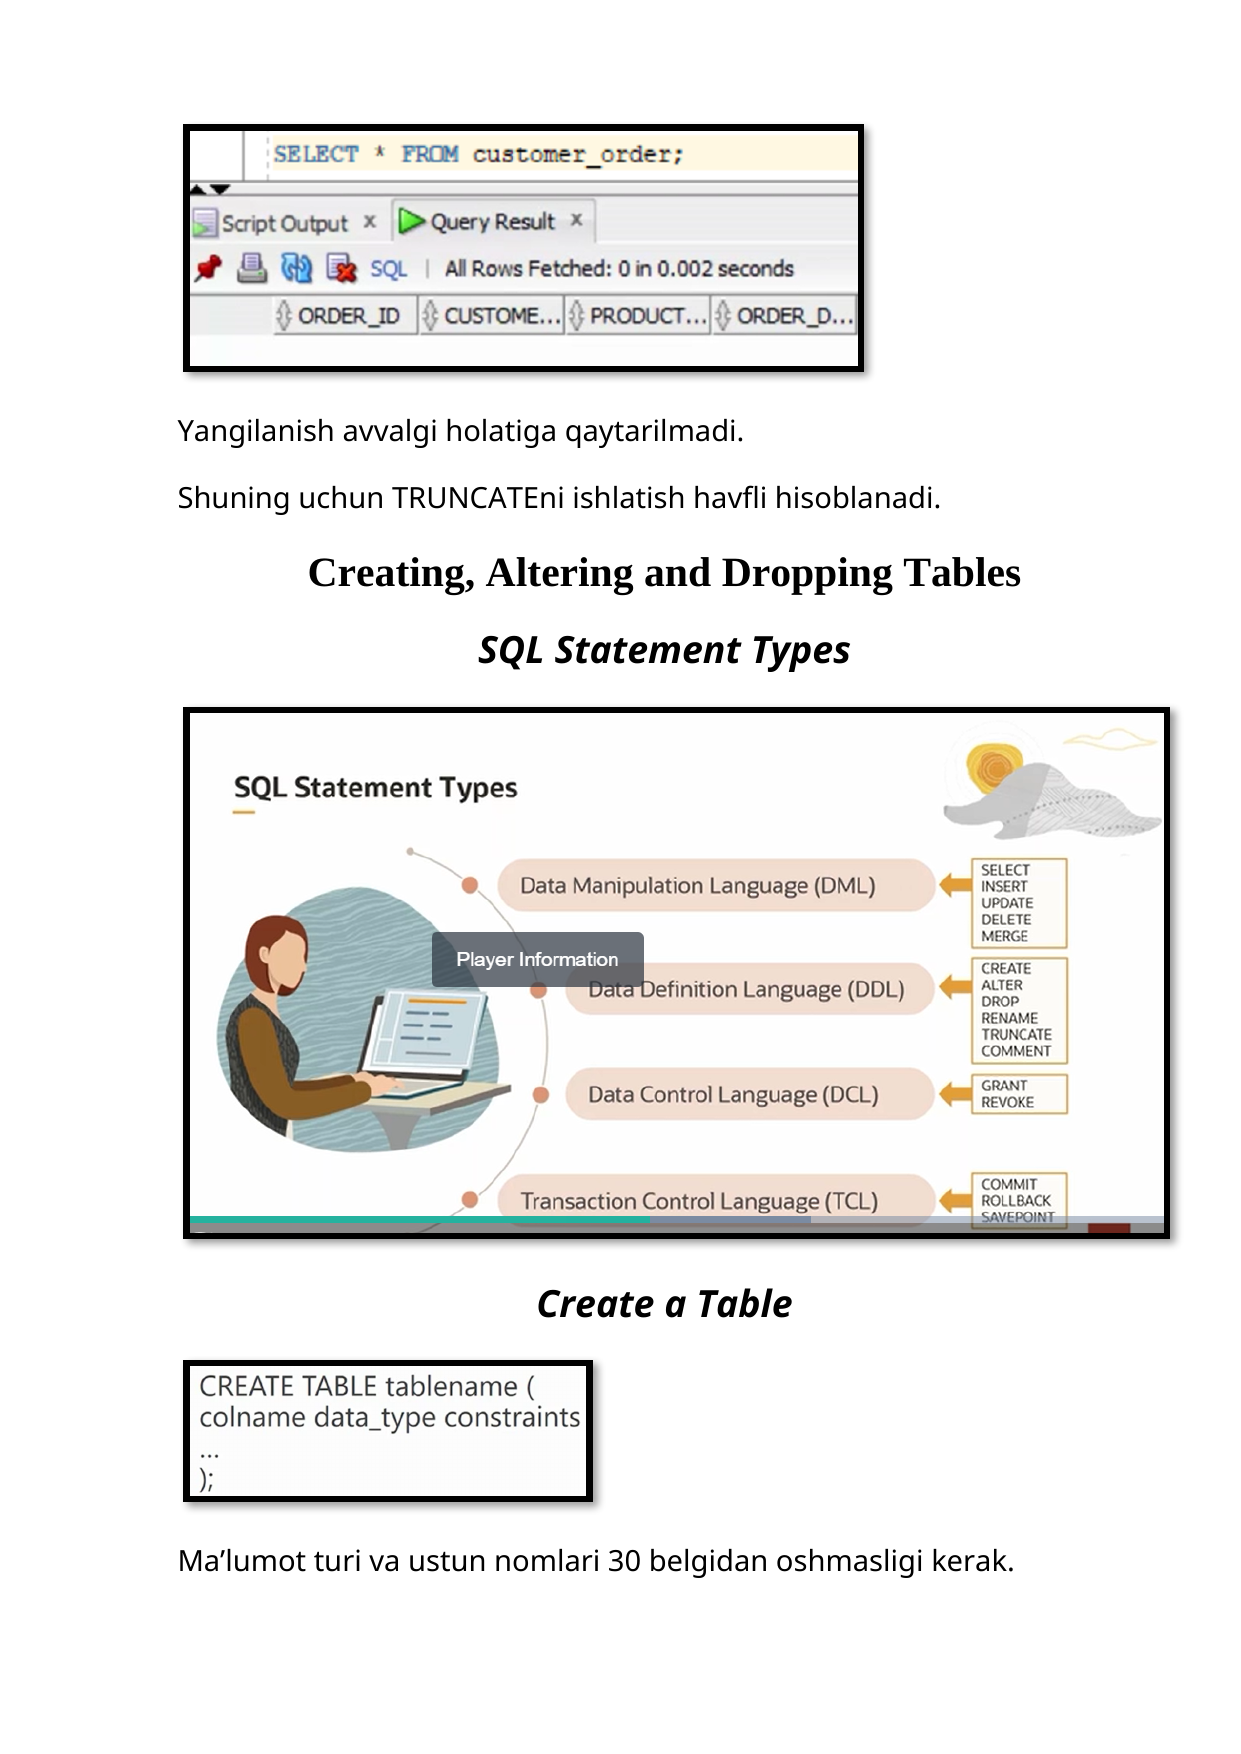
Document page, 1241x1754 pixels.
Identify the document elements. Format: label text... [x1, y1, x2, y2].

picture [190, 1366, 586, 1496]
text Yangilanish avvalgi holatiga qaytarilmadi. [177, 411, 1152, 450]
subtitle Creating, Altering and Dropping Tables [177, 548, 1152, 596]
subtitle Create a Table [177, 1277, 1152, 1328]
picture [190, 131, 858, 366]
picture [190, 713, 1164, 1233]
text Ma’lumot turi va ustun nomlari 30 belgidan oshmasligi kerak. [177, 1540, 1152, 1580]
text Shuning uchun TRUNCATEni ishlatish havfli hisoblanadi. [177, 477, 1152, 517]
subtitle SQL Statement Types [177, 624, 1152, 675]
